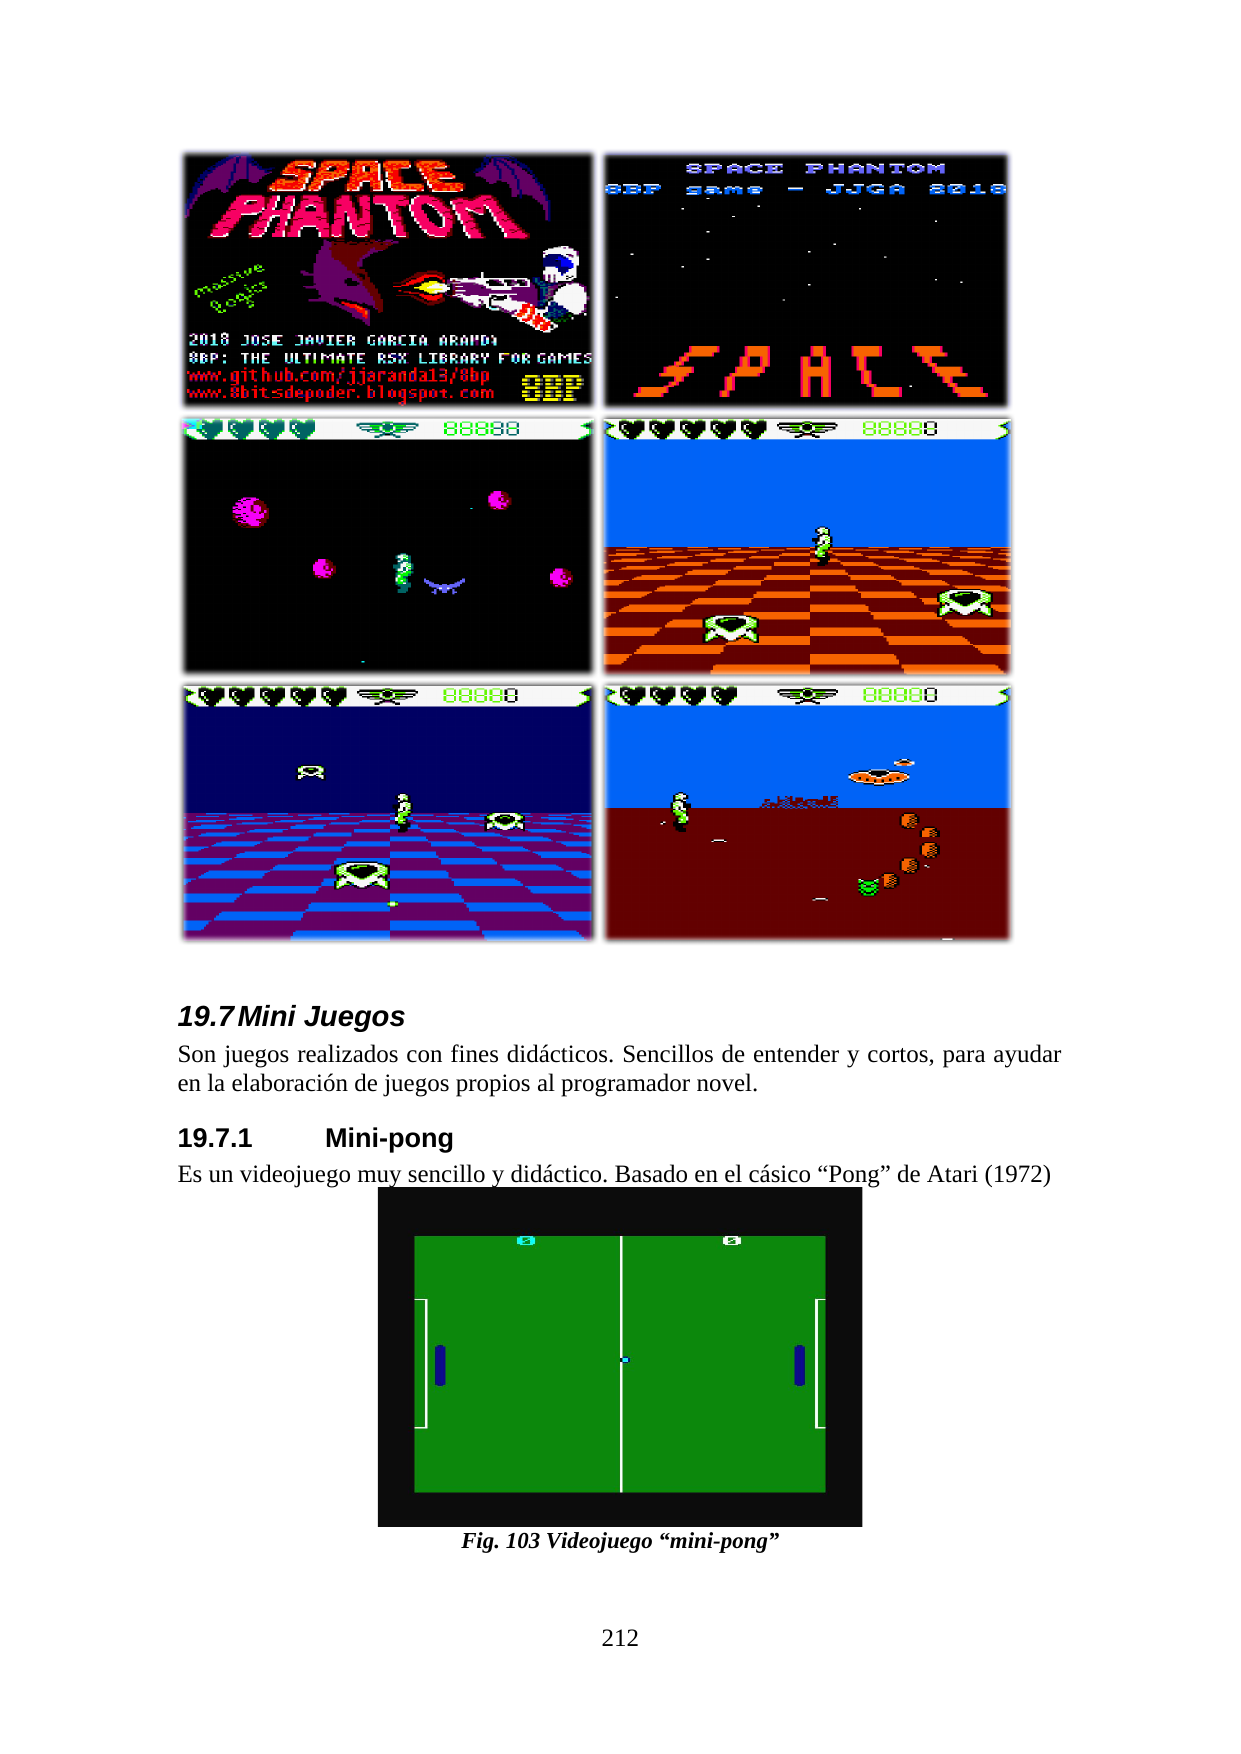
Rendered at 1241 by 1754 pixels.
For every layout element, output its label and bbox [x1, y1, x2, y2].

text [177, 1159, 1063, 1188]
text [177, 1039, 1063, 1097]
picture [377, 1187, 863, 1527]
picture [187, 689, 590, 936]
picture [608, 422, 1006, 670]
picture [609, 689, 1006, 936]
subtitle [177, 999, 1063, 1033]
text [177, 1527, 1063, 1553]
picture [608, 158, 1004, 403]
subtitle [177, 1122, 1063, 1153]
picture [187, 157, 589, 403]
picture [187, 423, 589, 670]
